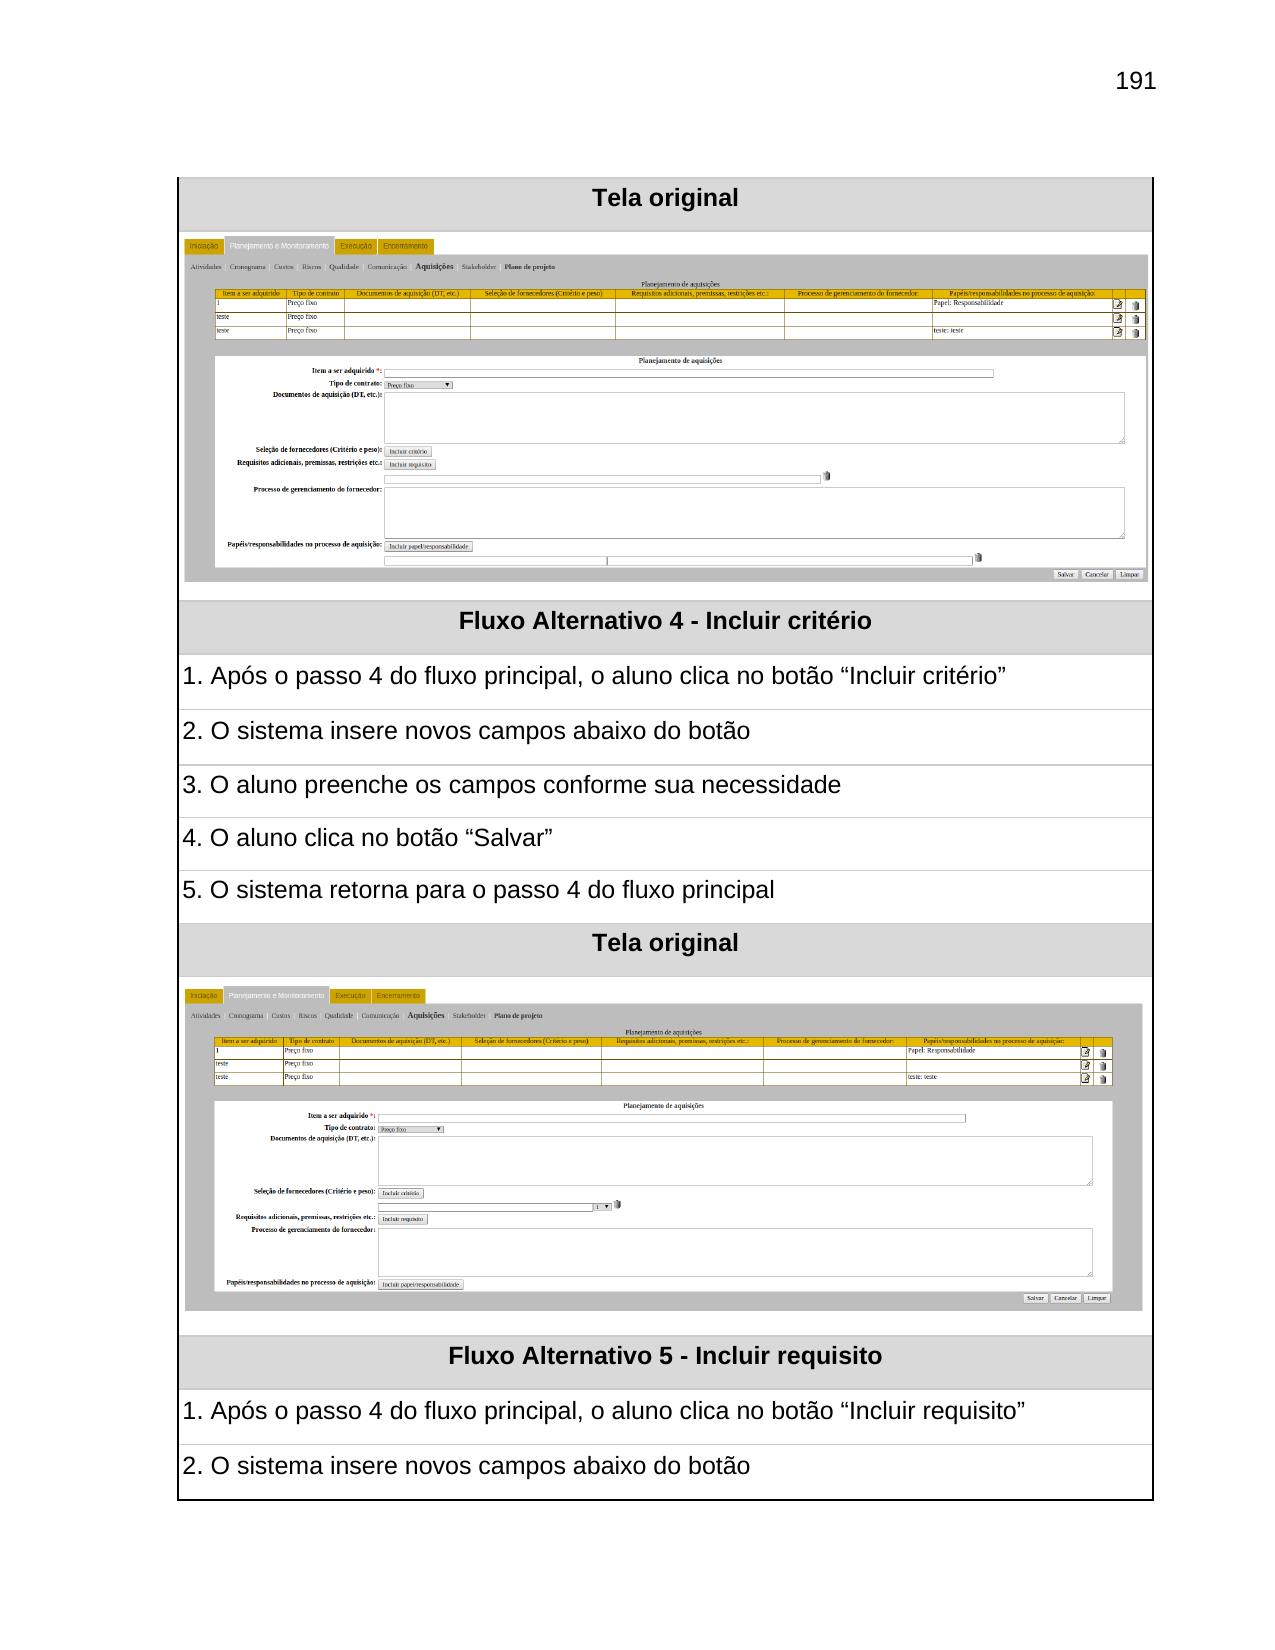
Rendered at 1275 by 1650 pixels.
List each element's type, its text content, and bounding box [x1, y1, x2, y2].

table_cell 4. O aluno clica no botão “Salvar” [179, 818, 1152, 870]
table_cell 2. O sistema insere novos campos abaixo do botão [179, 710, 1152, 764]
table_cell [179, 977, 1152, 1335]
table_cell Fluxo Alternativo 4 - Incluir critério [179, 602, 1152, 653]
table_cell 3. O aluno preenche os campos conforme sua necessidade [179, 766, 1152, 817]
table_cell 2. O sistema insere novos campos abaixo do botão [179, 1445, 1152, 1499]
table_cell 1. Após o passo 4 do fluxo principal, o aluno clica no botão “Incluir critério” [179, 655, 1152, 708]
table_cell 5. O sistema retorna para o passo 4 do fluxo principal [179, 871, 1152, 923]
table_cell Tela original [179, 179, 1152, 230]
table_cell [179, 232, 1152, 600]
table_cell Tela original [179, 924, 1152, 976]
table_cell Fluxo Alternativo 5 - Incluir requisito [179, 1337, 1152, 1388]
picture [182, 981, 1149, 1317]
table_cell 1. Após o passo 4 do fluxo principal, o aluno clica no botão “Incluir requisito” [179, 1390, 1152, 1443]
picture [182, 235, 1149, 582]
